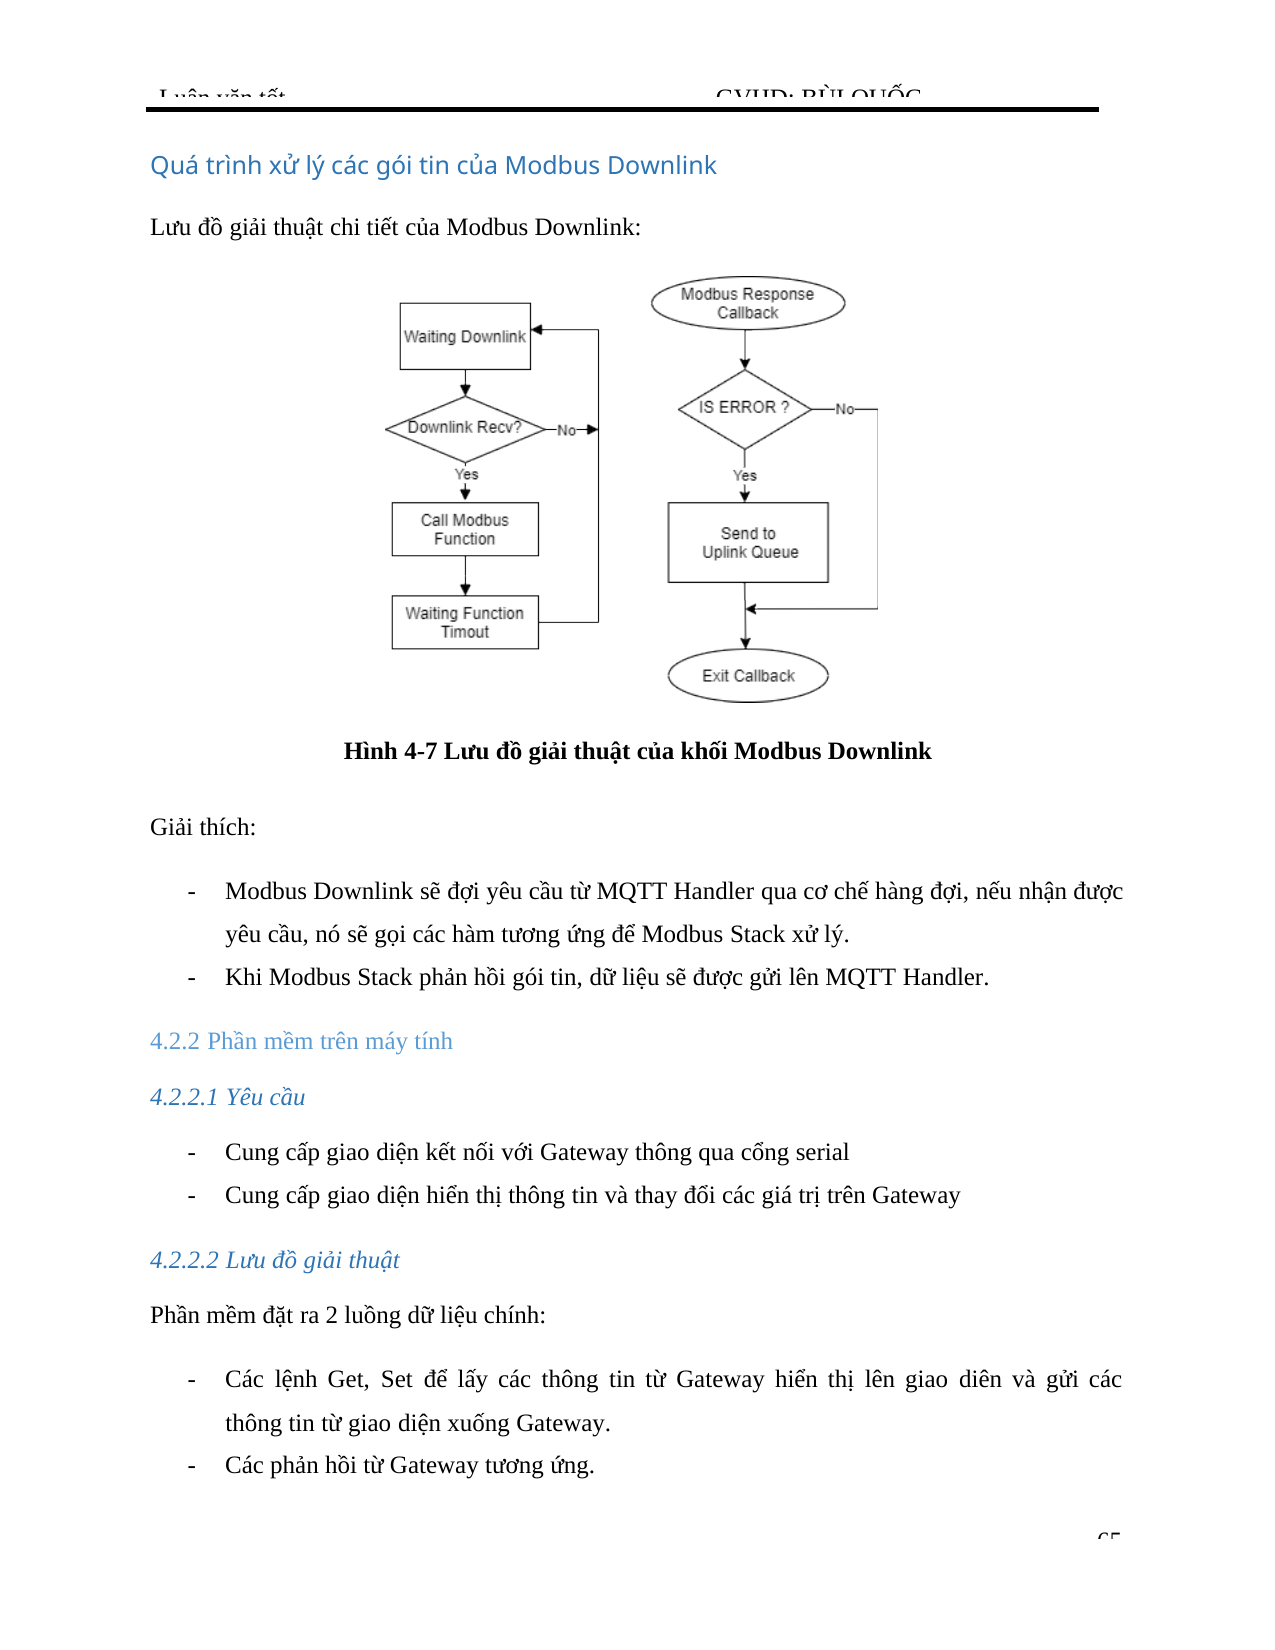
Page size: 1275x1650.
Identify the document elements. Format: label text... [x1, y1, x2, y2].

text Lưu đồ giải thuật chi tiết của Modbus Downlink: [150, 212, 1173, 241]
list Modbus Downlink sẽ đợi yêu cầu từ MQTT Handler qua cơ chế hàng đợi, nếu nhận được yêu cầu, nó sẽ gọi các hàm tương ứng để Modbus Stack xử lý. [187, 876, 1125, 948]
list Các lệnh Get, Set để lấy các thông tin từ Gateway hiển thị lên giao diên và gửi các thông tin từ giao diện xuống Gateway. [187, 1364, 1125, 1436]
list Cung cấp giao diện hiển thị thông tin và thay đổi các giá trị trên Gateway [187, 1180, 1173, 1209]
text Phần mềm đặt ra 2 luồng dữ liệu chính: [150, 1300, 1173, 1329]
text Giải thích: [150, 812, 1173, 841]
picture [385, 276, 878, 703]
subtitle Hình 4-7 Lưu đồ giải thuật của khối Modbus Downlink [178, 736, 1097, 765]
list Yêu cầu [150, 1082, 1173, 1111]
text Quá trình xử lý các gói tin của Modbus Downlink [150, 148, 1173, 182]
list Phần mềm trên máy tính [150, 1026, 1173, 1055]
list Cung cấp giao diện kết nối với Gateway thông qua cổng serial [187, 1137, 1173, 1166]
list Khi Modbus Stack phản hồi gói tin, dữ liệu sẽ được gửi lên MQTT Handler. [187, 963, 1173, 991]
list Các phản hồi từ Gateway tương ứng. [187, 1451, 1173, 1479]
list Lưu đồ giải thuật [150, 1245, 1173, 1274]
